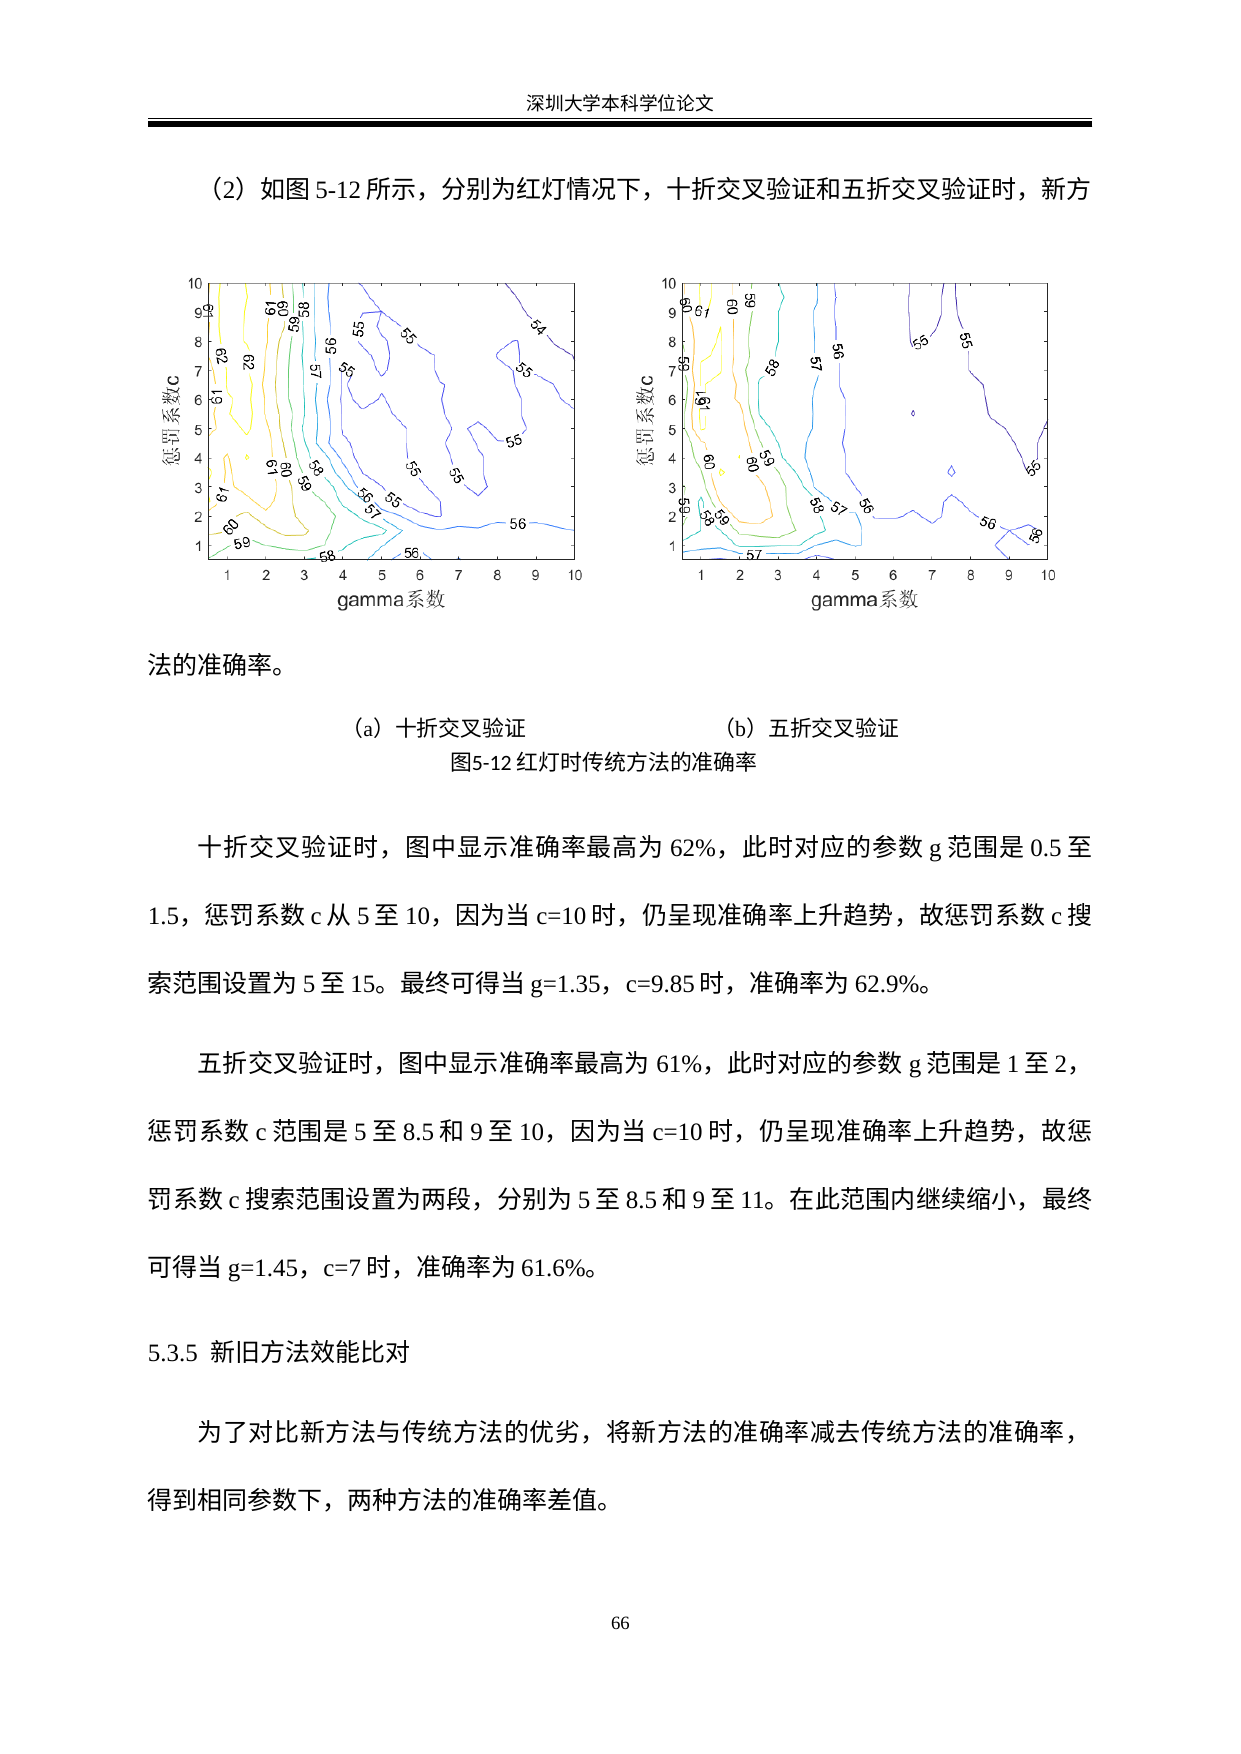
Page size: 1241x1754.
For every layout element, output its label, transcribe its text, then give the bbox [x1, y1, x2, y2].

picture [620, 256, 1092, 611]
text 五折交叉验证时，图中显示准确率最高为61%，此时对应的参数g范围是1至2，惩罚系数c范围是5至8.5和9至10，因为当c=10时，仍呈现准确率上升趋势，故惩罚系数c搜索范围设置为两段，分别为5至8.5和9至11。在此范围内继续缩小，最终可得当g=1.45，c=7时，准确率为61.6%。 [148, 1028, 1092, 1299]
subtitle 红灯时传统方法的准确率 [148, 744, 1092, 778]
text 为了对比新方法与传统方法的优劣，将新方法的准确率减去传统方法的准确率，得到相同参数下，两种方法的准确率差值。 [148, 1397, 1092, 1533]
text 十折交叉验证时，图中显示准确率最高为62%，此时对应的参数g范围是0.5至1.5，惩罚系数c从5至10，因为当c=10时，仍呈现准确率上升趋势，故惩罚系数c搜索范围设置为5至15。最终可得当g=1.35，c=9.85时，准确率为62.9%。 [148, 812, 1092, 1015]
subtitle 新旧方法效能比对 [148, 1316, 1092, 1384]
picture [146, 256, 619, 611]
text （a）十折交叉验证 （b）五折交叉验证 [148, 710, 1092, 744]
